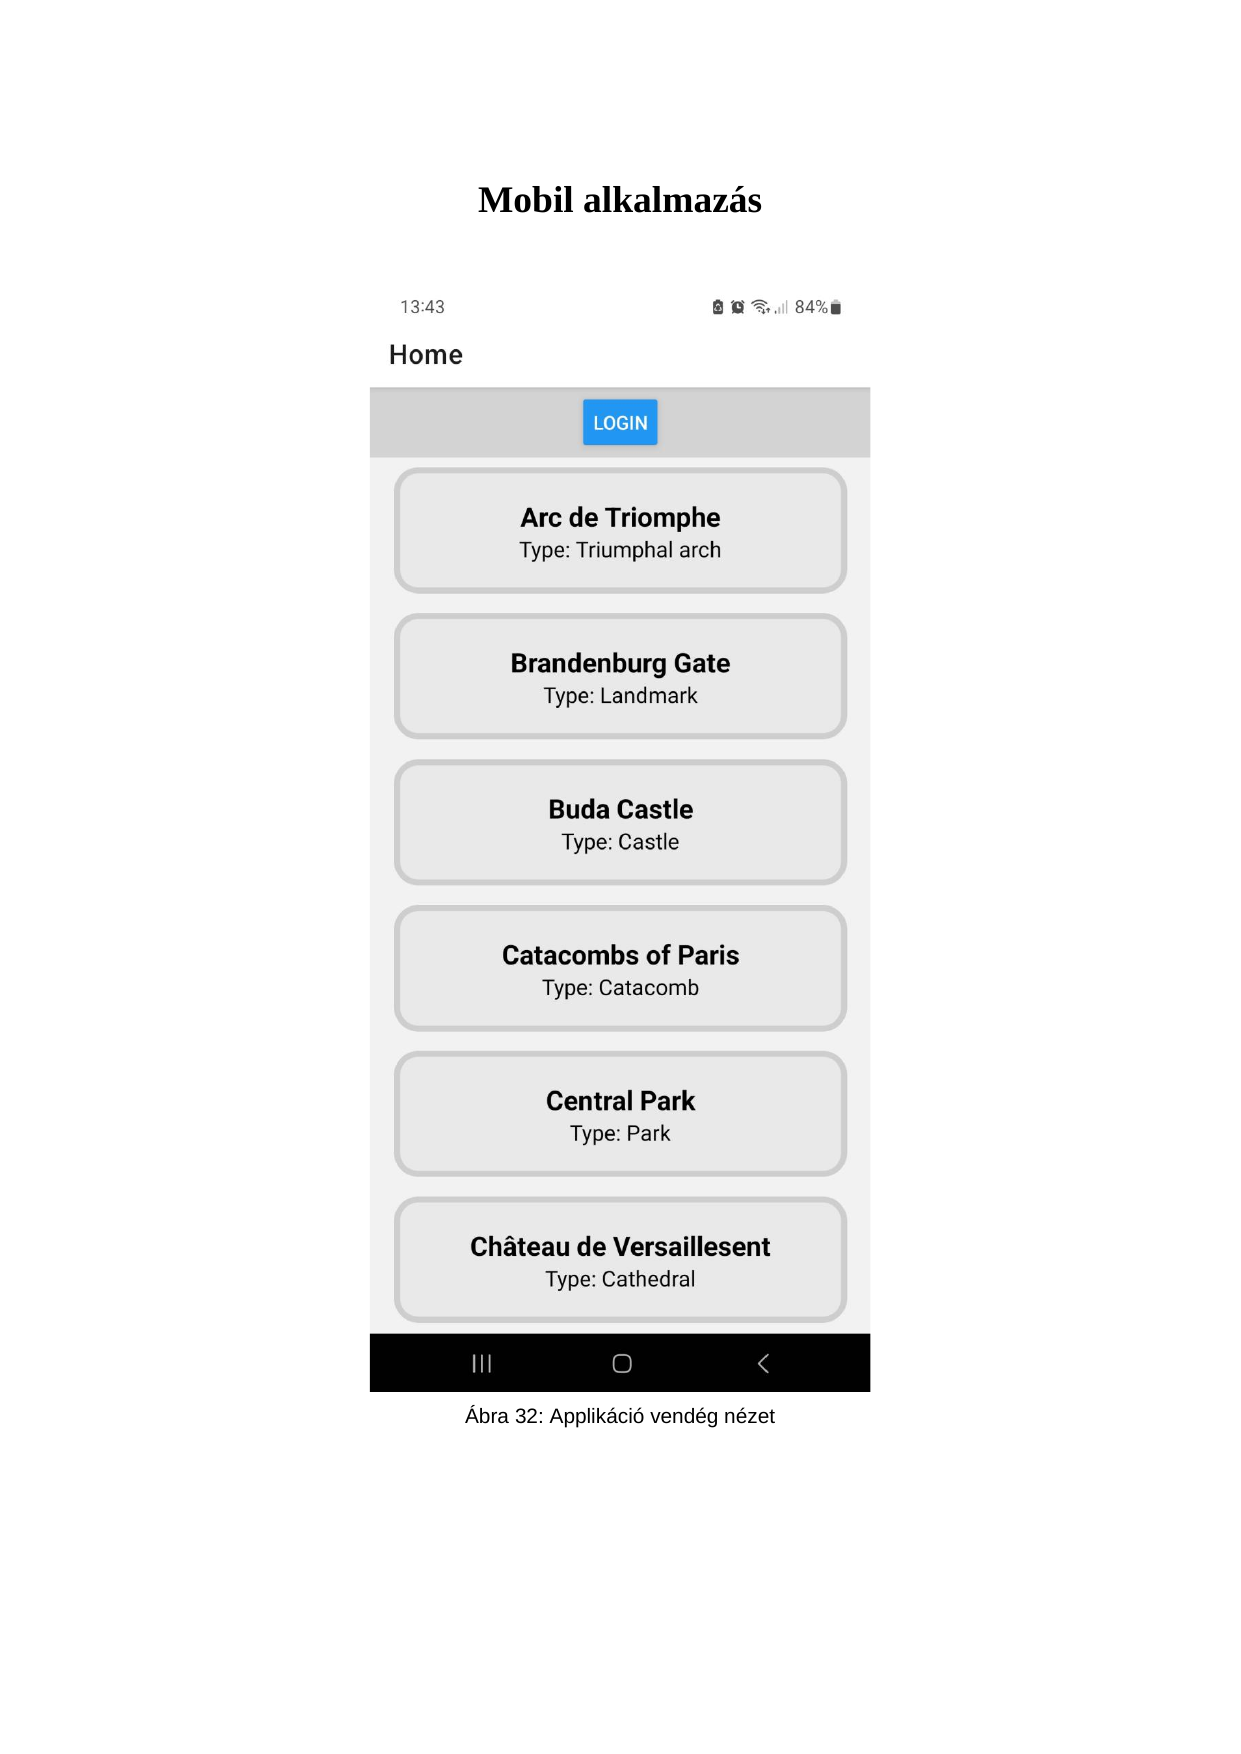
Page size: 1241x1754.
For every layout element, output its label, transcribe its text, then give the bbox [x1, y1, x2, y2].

subtitle Mobil alkalmazás [187, 177, 1053, 220]
text Ábra 32: Applikáció vendég nézet [187, 1404, 1053, 1428]
picture [369, 278, 871, 1392]
